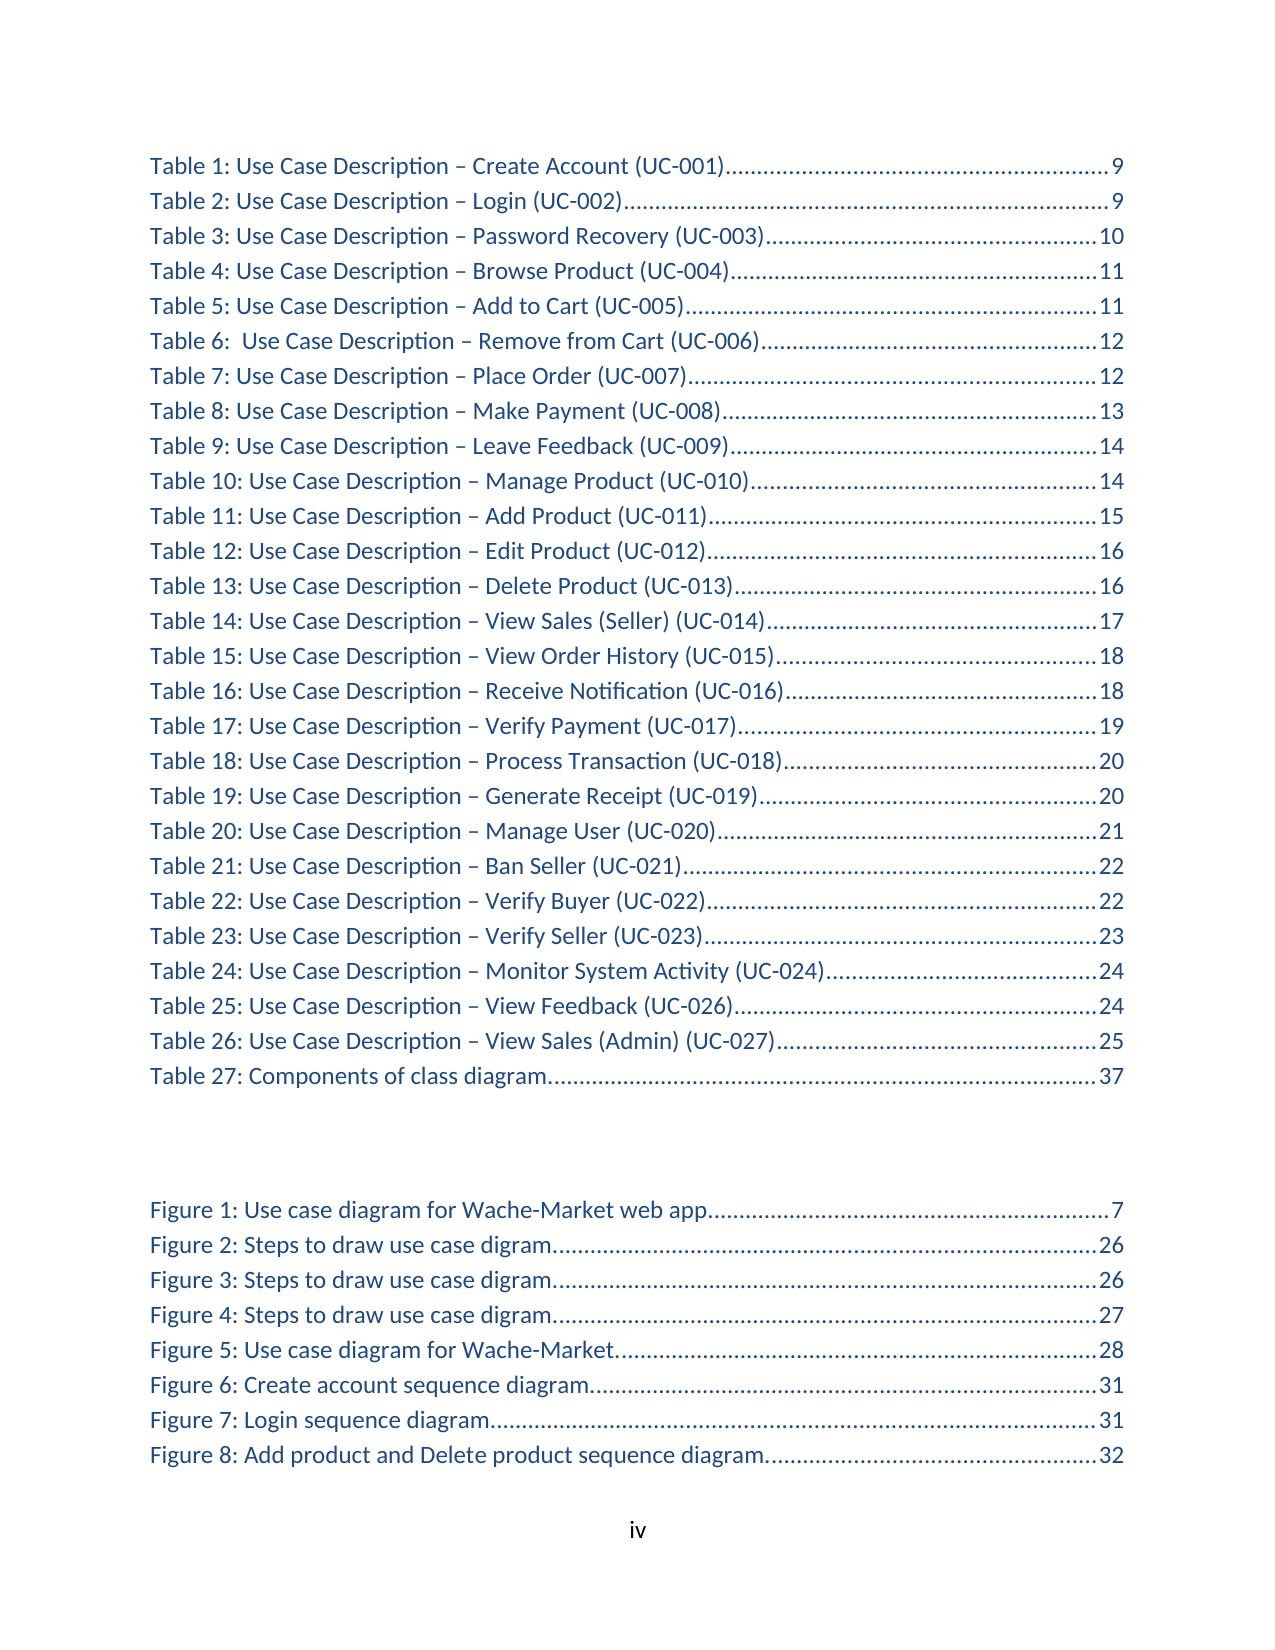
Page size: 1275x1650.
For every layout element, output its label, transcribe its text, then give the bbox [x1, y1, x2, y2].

text Table 8: Use Case Description – Make Payment (UC-008) 13 [150, 395, 1125, 426]
text Table 16: Use Case Description – Receive Notification (UC-016) 18 [150, 675, 1125, 706]
text Figure 4: Steps to draw use case digram. 27 [150, 1299, 1125, 1330]
text Table 3: Use Case Description – Password Recovery (UC-003) 10 [150, 220, 1125, 251]
text Table 25: Use Case Description – View Feedback (UC-026) 24 [150, 990, 1125, 1021]
text Table 26: Use Case Description – View Sales (Admin) (UC-027) 25 [150, 1025, 1125, 1056]
text Table 10: Use Case Description – Manage Product (UC-010) 14 [150, 465, 1125, 496]
text Table 21: Use Case Description – Ban Seller (UC-021) 22 [150, 850, 1125, 881]
text Table 17: Use Case Description – Verify Payment (UC-017) 19 [150, 710, 1125, 741]
text Table 5: Use Case Description – Add to Cart (UC-005) 11 [150, 290, 1125, 321]
text Figure 6: Create account sequence diagram. 31 [150, 1369, 1125, 1400]
text Figure 8: Add product and Delete product sequence diagram. 32 [150, 1439, 1125, 1470]
text Table 27: Components of class diagram. 37 [150, 1060, 1125, 1091]
text Table 19: Use Case Description – Generate Receipt (UC-019) 20 [150, 780, 1125, 811]
text Table 2: Use Case Description – Login (UC-002) 9 [150, 185, 1125, 216]
text Table 24: Use Case Description – Monitor System Activity (UC-024) 24 [150, 955, 1125, 986]
text Figure 1: Use case diagram for Wache-Market web app. 7 [150, 1194, 1125, 1225]
text Table 11: Use Case Description – Add Product (UC-011) 15 [150, 500, 1125, 531]
text Table 23: Use Case Description – Verify Seller (UC-023) 23 [150, 920, 1125, 951]
text Table 7: Use Case Description – Place Order (UC-007) 12 [150, 360, 1125, 391]
text Table 22: Use Case Description – Verify Buyer (UC-022) 22 [150, 885, 1125, 916]
text Table 6: Use Case Description – Remove from Cart (UC-006) 12 [150, 325, 1125, 356]
text Figure 3: Steps to draw use case digram. 26 [150, 1264, 1125, 1295]
text Table 13: Use Case Description – Delete Product (UC-013) 16 [150, 570, 1125, 601]
text Table 12: Use Case Description – Edit Product (UC-012) 16 [150, 535, 1125, 566]
text Figure 2: Steps to draw use case digram. 26 [150, 1229, 1125, 1260]
text Table 14: Use Case Description – View Sales (Seller) (UC-014) 17 [150, 605, 1125, 636]
text Table 9: Use Case Description – Leave Feedback (UC-009) 14 [150, 430, 1125, 461]
text Table 18: Use Case Description – Process Transaction (UC-018) 20 [150, 745, 1125, 776]
text Table 20: Use Case Description – Manage User (UC-020) 21 [150, 815, 1125, 846]
text Figure 5: Use case diagram for Wache-Market. 28 [150, 1334, 1125, 1365]
text Table 15: Use Case Description – View Order History (UC-015) 18 [150, 640, 1125, 671]
text Figure 7: Login sequence diagram. 31 [150, 1404, 1125, 1435]
text Table 1: Use Case Description – Create Account (UC-001) 9 [150, 150, 1125, 181]
text Table 4: Use Case Description – Browse Product (UC-004) 11 [150, 255, 1125, 286]
